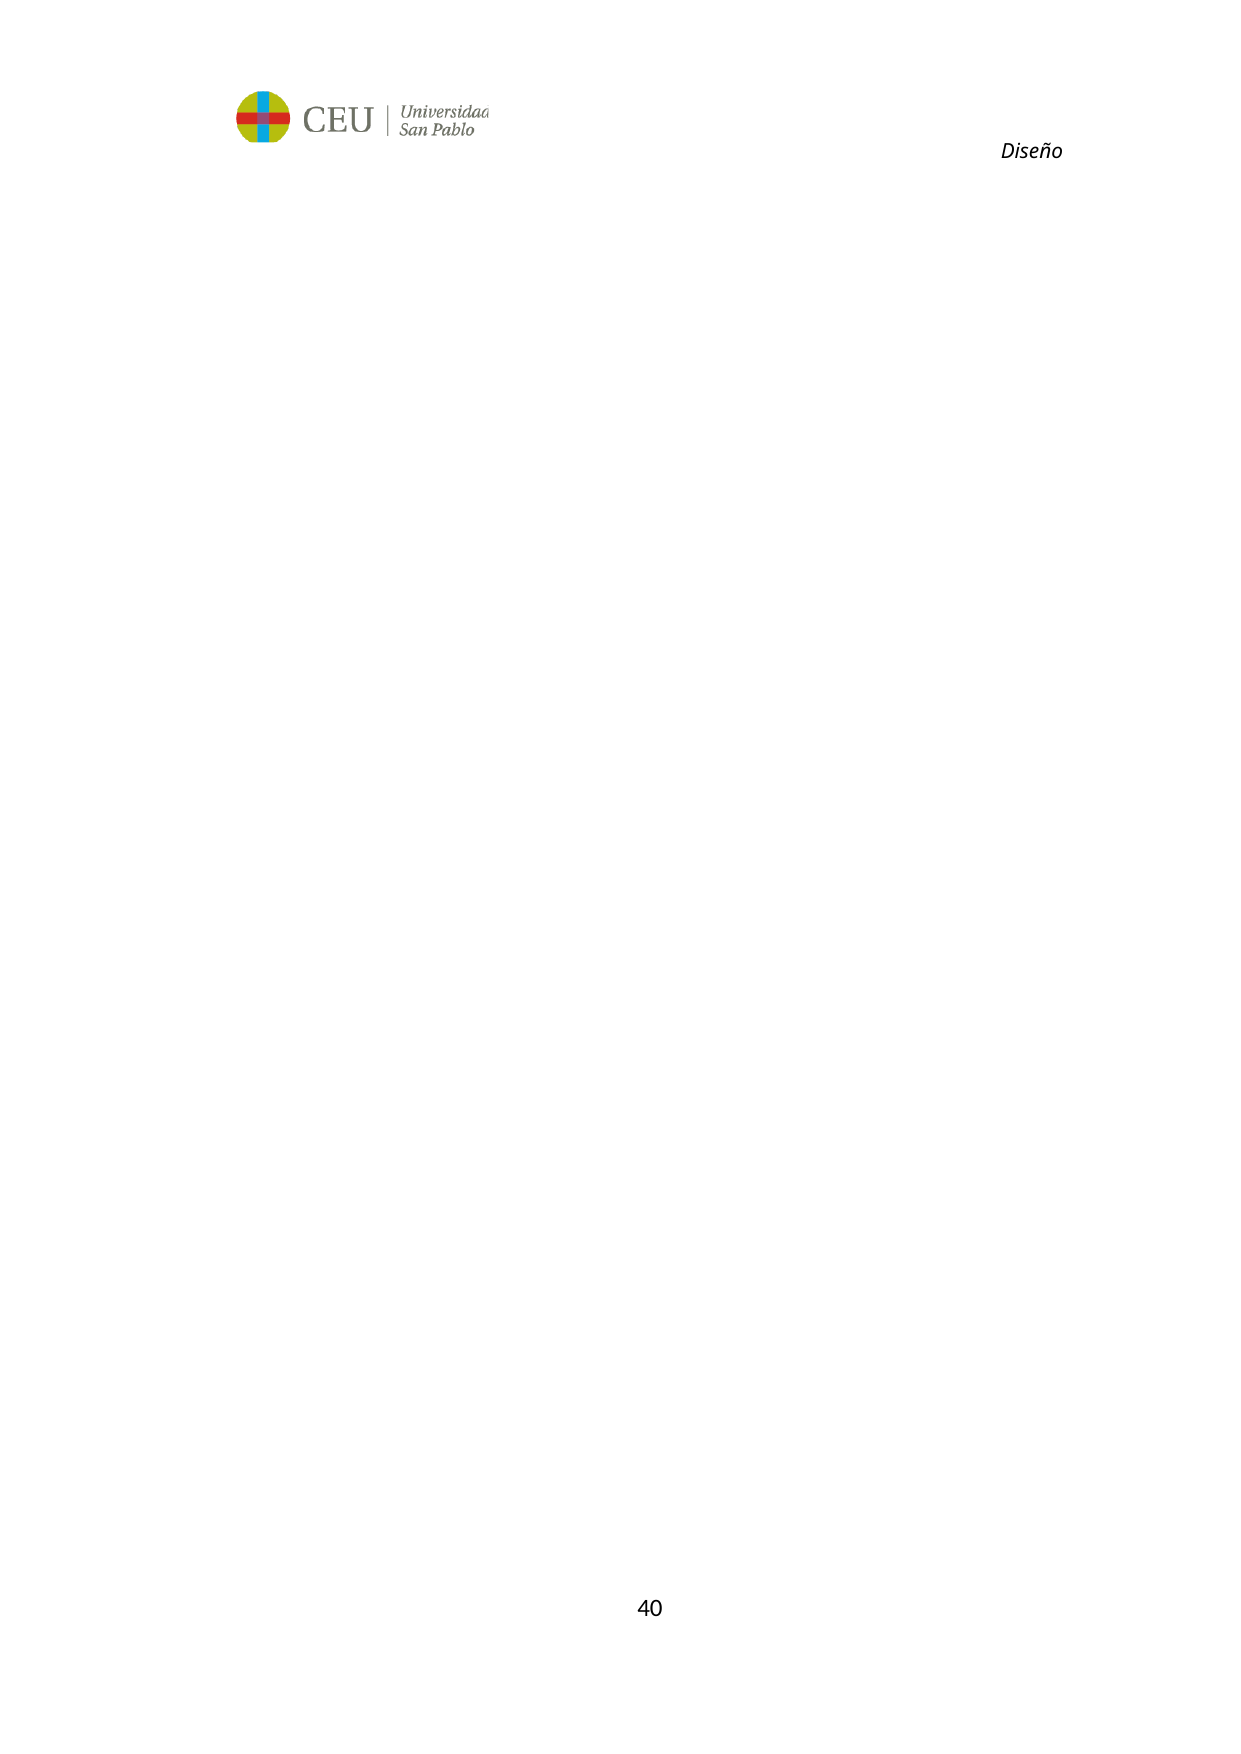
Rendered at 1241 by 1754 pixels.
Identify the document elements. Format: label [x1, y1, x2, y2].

picture [235, 89, 489, 143]
